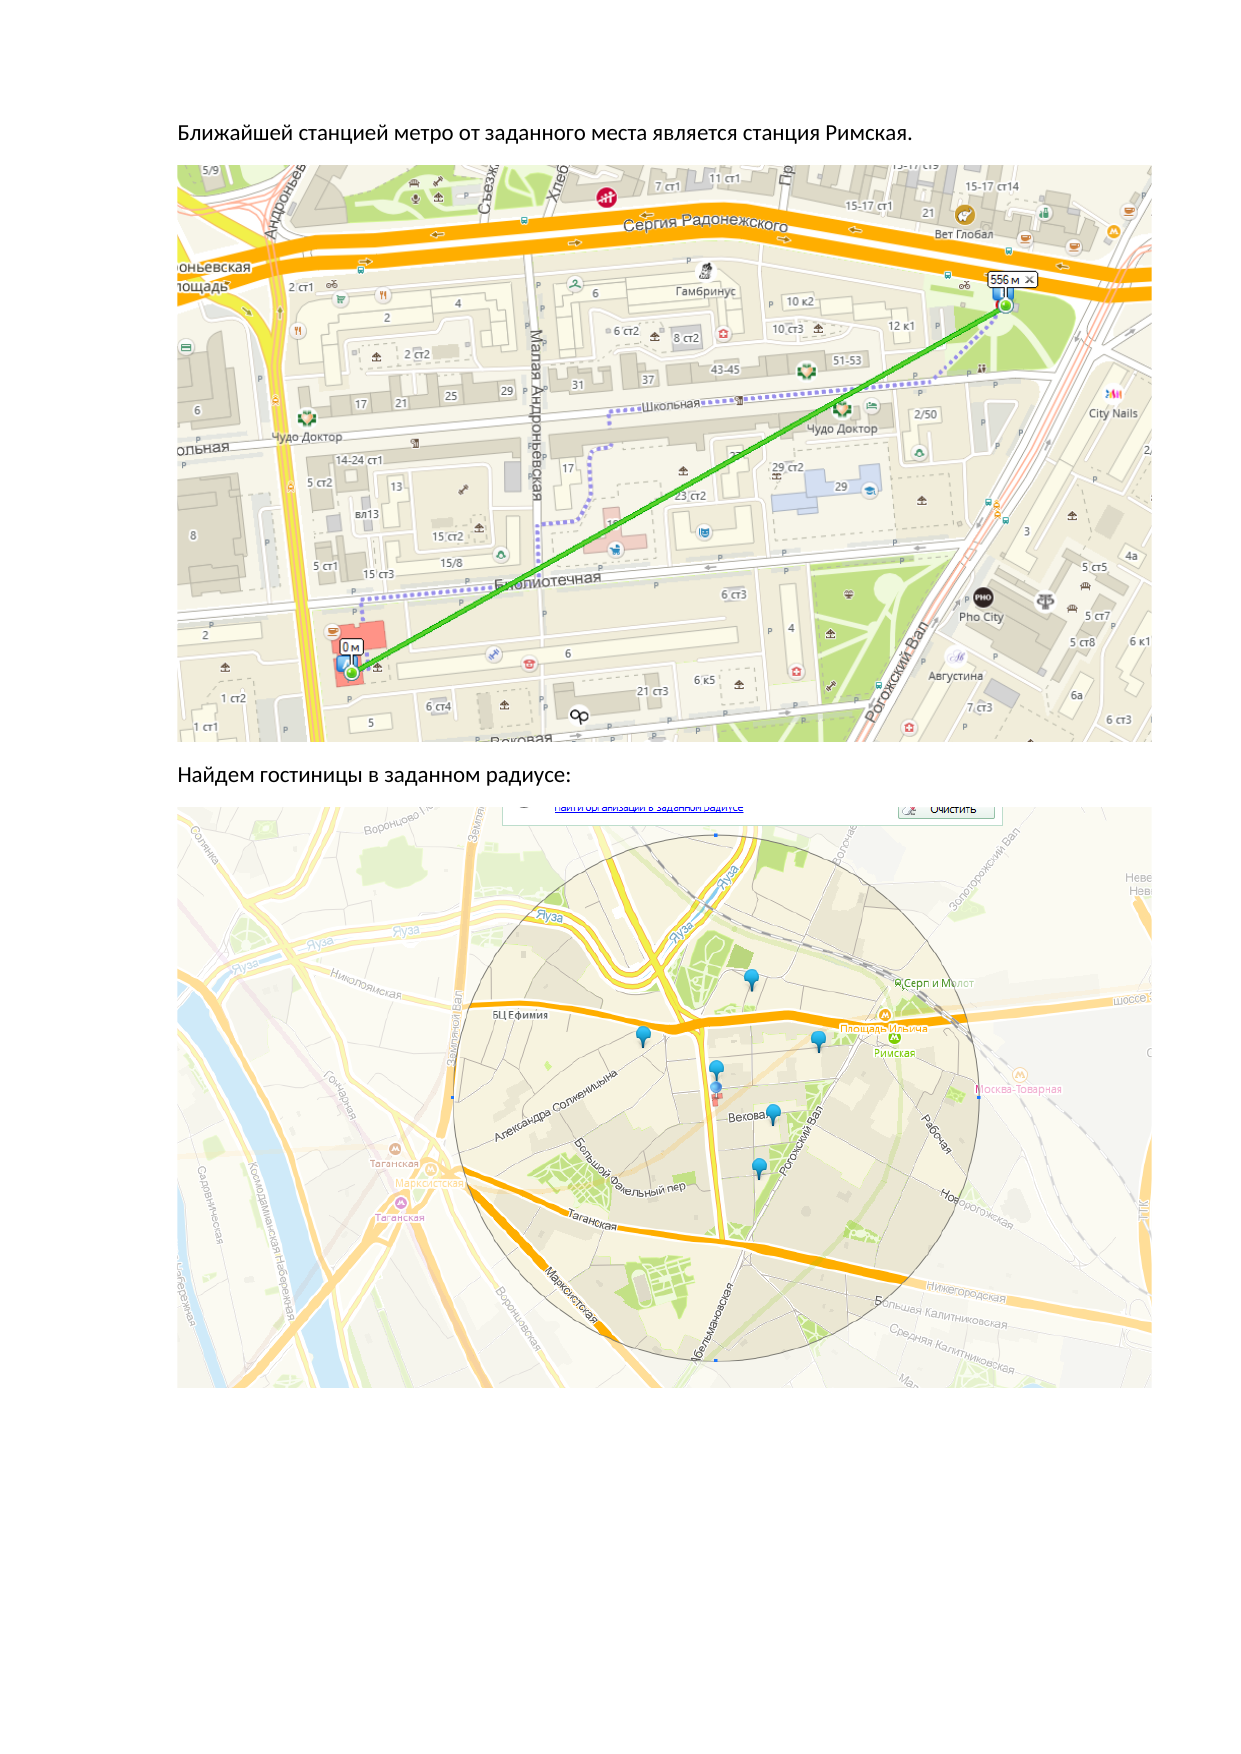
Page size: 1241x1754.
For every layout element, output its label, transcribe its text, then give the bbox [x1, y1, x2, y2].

picture [177, 165, 1152, 742]
picture [177, 807, 1152, 1388]
text Ближайшей станцией метро от заданного места является станция Римская. [177, 118, 1152, 146]
text Найдем гостиницы в заданном радиусе: [177, 760, 1152, 788]
